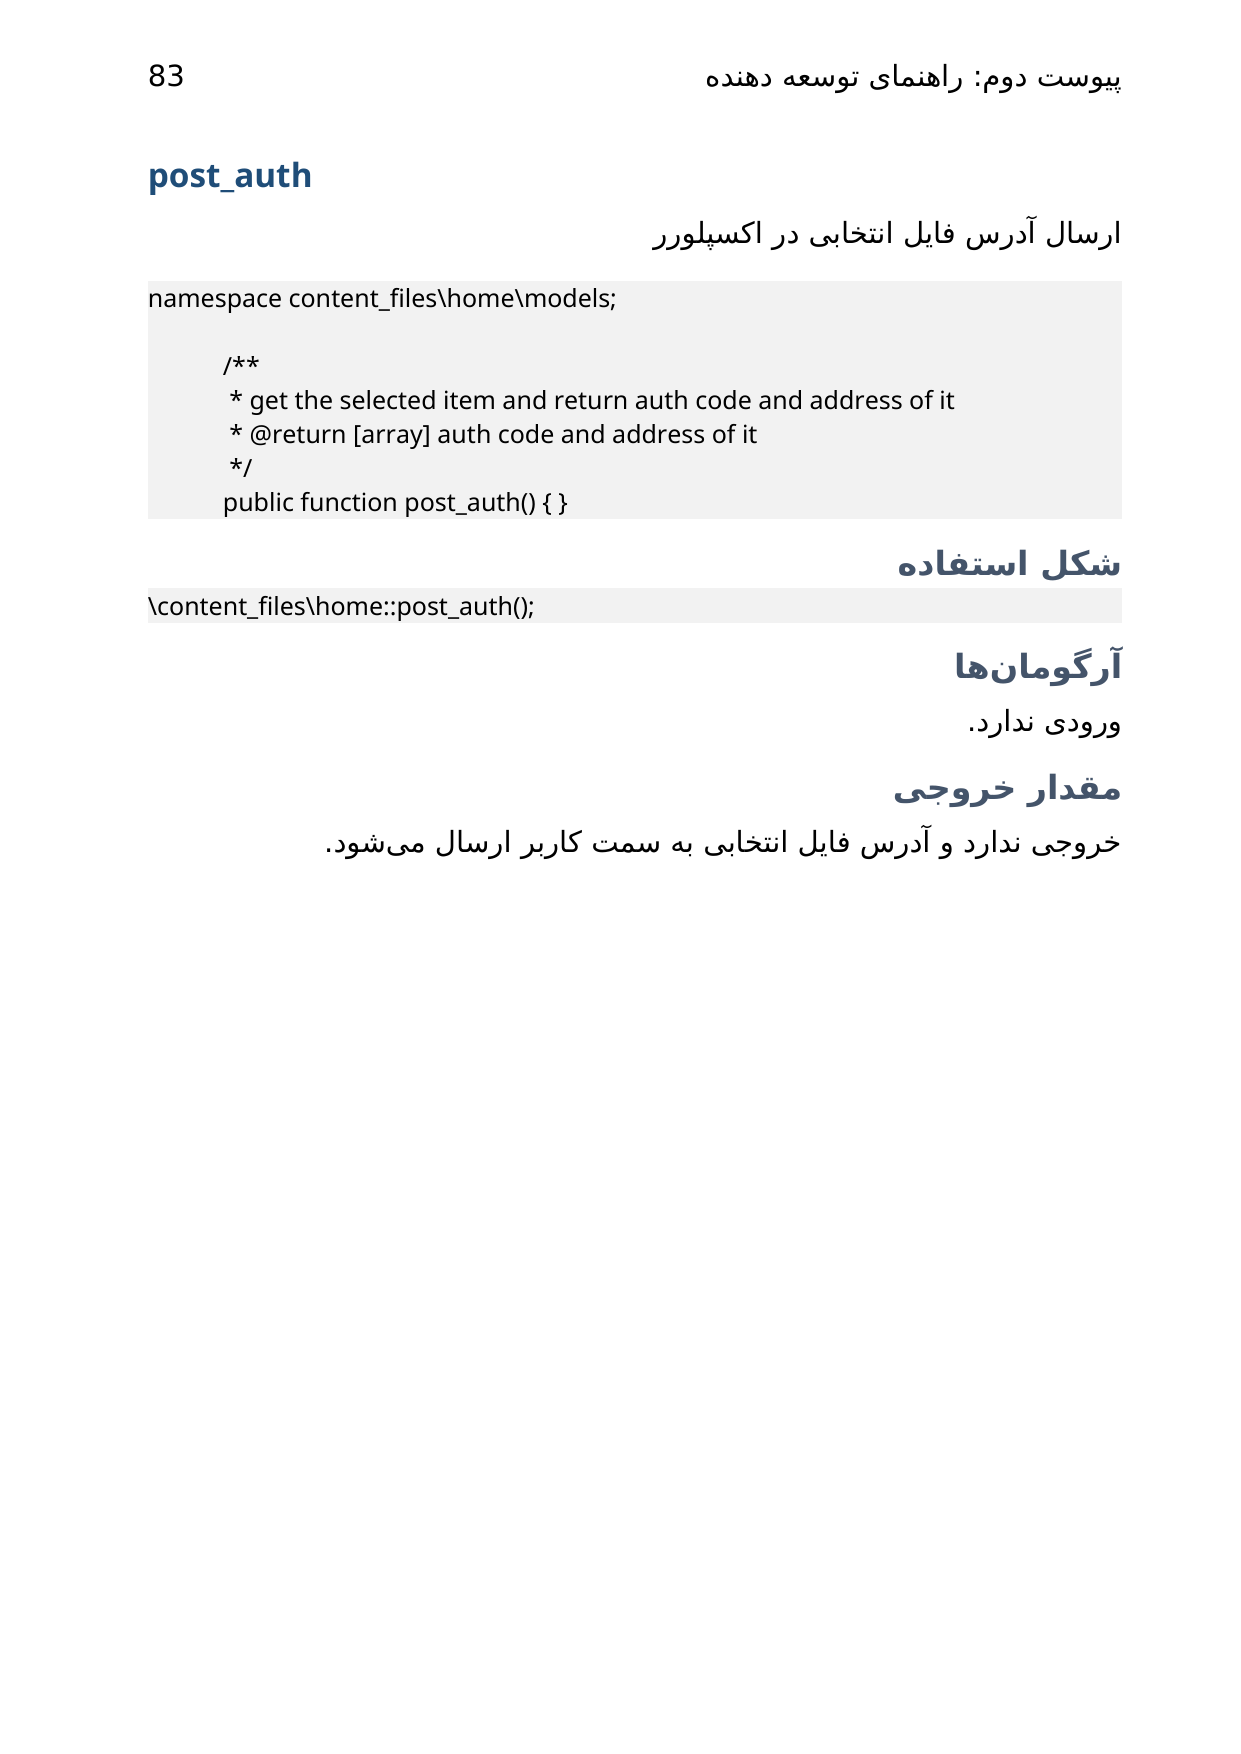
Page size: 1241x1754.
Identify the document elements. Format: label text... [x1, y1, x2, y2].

text \content_files\home::post_auth(); [148, 588, 1122, 623]
subtitle post_auth [148, 152, 1122, 197]
text /** [148, 349, 1122, 383]
text * @return [array] auth code and address of it [148, 417, 1122, 451]
text */ [148, 451, 1122, 485]
text ارسال آدرس فایل انتخابی در اکسپلورر [148, 217, 1122, 251]
subtitle مقدار خروجی [148, 769, 1122, 807]
subtitle شکل استفاده [148, 544, 1122, 583]
text namespace content_files\home\models; [148, 281, 1122, 314]
text * get the selected item and return auth code and address of it [148, 383, 1122, 417]
text ورودی ندارد. [148, 705, 1122, 739]
text public function post_auth() { } [148, 485, 1122, 519]
subtitle آرگومان‌ها [148, 648, 1122, 686]
text خروجی ندارد و آدرس فایل انتخابی به سمت کاربر ارسال می‌شود. [148, 826, 1122, 860]
